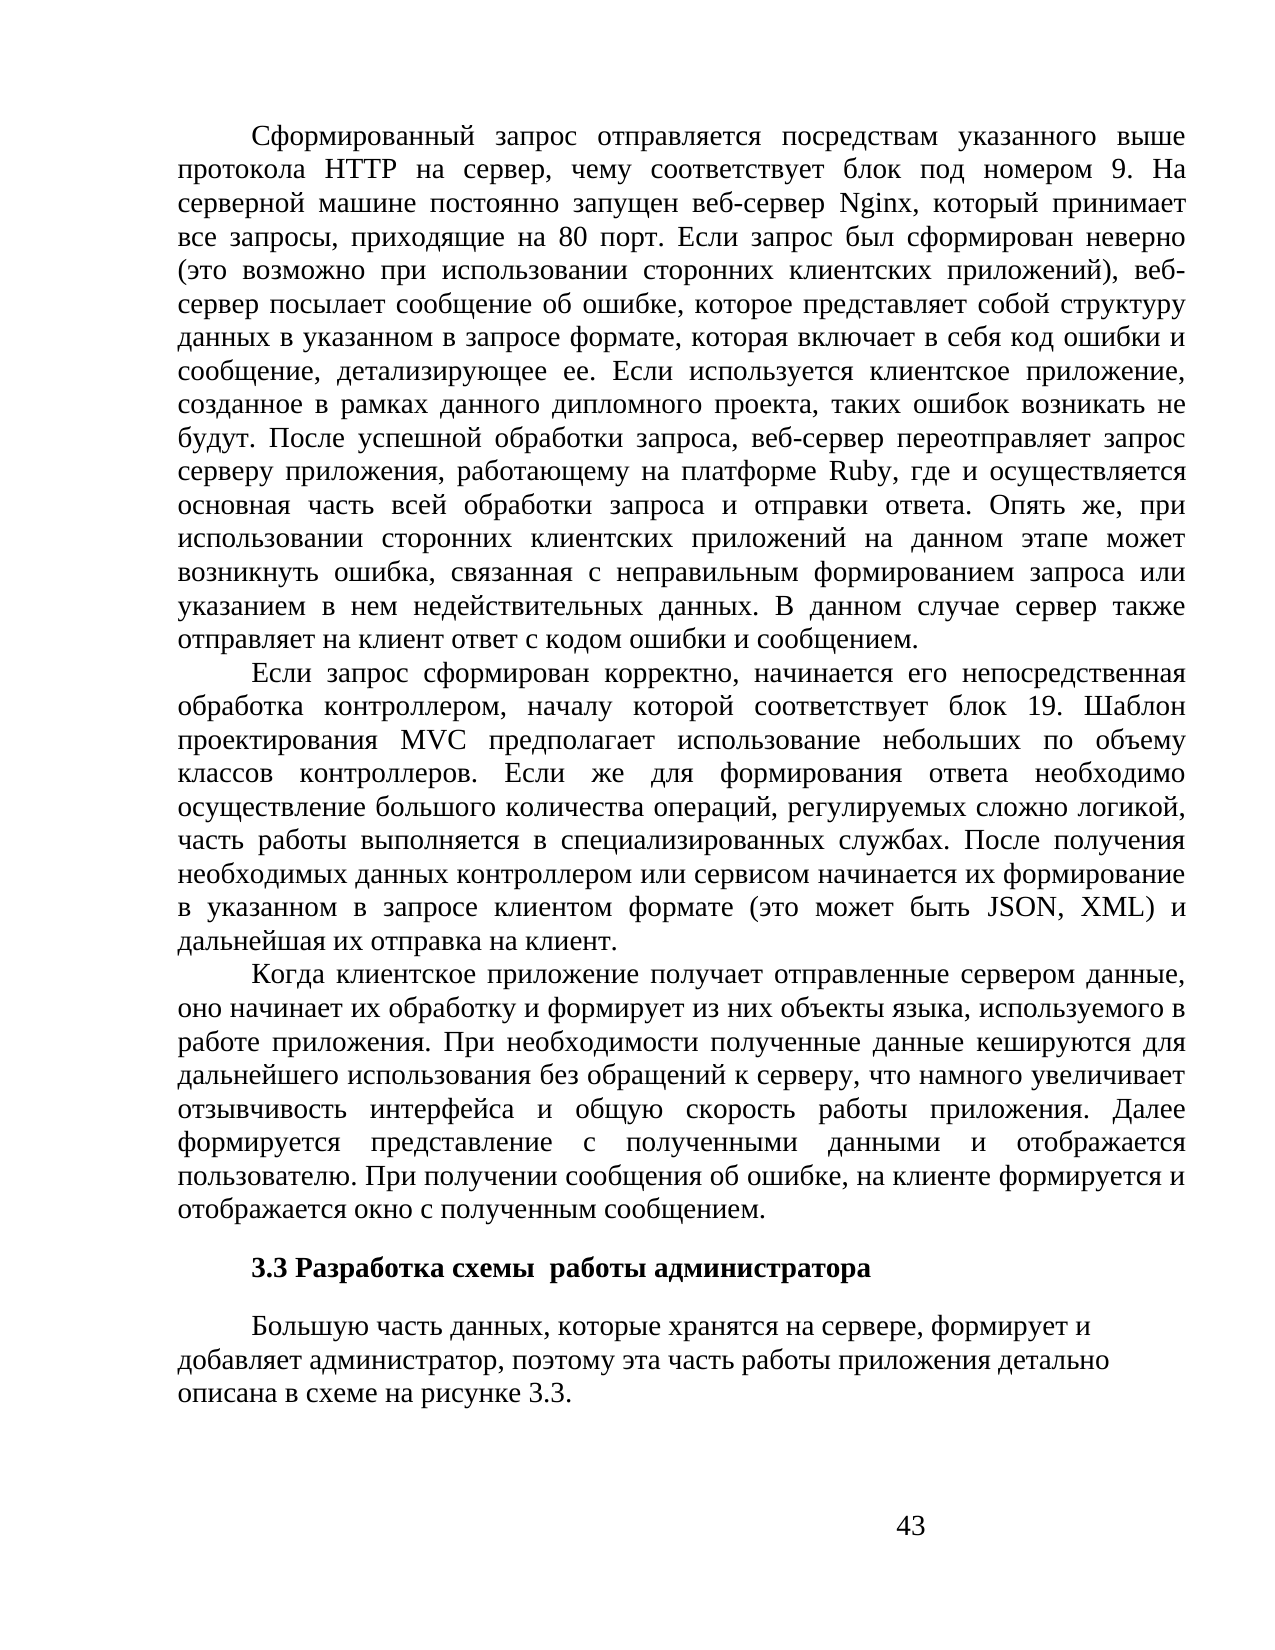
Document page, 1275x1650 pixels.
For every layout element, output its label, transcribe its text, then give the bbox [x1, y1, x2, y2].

text Большую часть данных, которые хранятся на сервере, формирует и добавляет администратор, поэтому эта часть работы приложения детально описана в схеме на рисунке 3.3. [177, 1308, 1186, 1409]
text Когда клиентское приложение получает отправленные сервером данные, оно начинает их обработку и формирует из них объекты языка, используемого в работе приложения. При необходимости полученные данные кешируются для дальнейшего использования без обращений к серверу, что намного увеличивает отзывчивость интерфейса и общую скорость работы приложения. Далее формируется представление с полученными данными и отображается пользователю. При получении сообщения об ошибке, на клиенте формируется и отображается окно с полученным сообщением. [177, 957, 1186, 1225]
text Сформированный запрос отправляется посредствам указанного выше протокола HTTP на сервер, чему соответствует блок под номером 9. На серверной машине постоянно запущен веб-сервер Nginx, который принимает все запросы, приходящие на 80 порт. Если запрос был сформирован неверно (это возможно при использовании сторонних клиентских приложений), веб-сервер посылает сообщение об ошибке, которое представляет собой структуру данных в указанном в запросе формате, которая включает в себя код ошибки и сообщение, детализирующее ее. Если используется клиентское приложение, созданное в рамках данного дипломного проекта, таких ошибок возникать не будут. После успешной обработки запроса, веб-сервер переотправляет запрос серверу приложения, работающему на платформе Ruby, где и осуществляется основная часть всей обработки запроса и отправки ответа. Опять же, при использовании сторонних клиентских приложений на данном этапе может возникнуть ошибка, связанная с неправильным формированием запроса или указанием в нем недействительных данных. В данном случае сервер также отправляет на клиент ответ с кодом ошибки и сообщением. [177, 118, 1186, 655]
subtitle 3.3 Разработка схемы работы администратора [251, 1250, 1186, 1283]
text Если запрос сформирован корректно, начинается его непосредственная обработка контроллером, началу которой соответствует блок 19. Шаблон проектирования MVC предполагает использование небольших по объему классов контроллеров. Если же для формирования ответа необходимо осуществление большого количества операций, регулируемых сложно логикой, часть работы выполняется в специализированных службах. После получения необходимых данных контроллером или сервисом начинается их формирование в указанном в запросе клиентом формате (это может быть JSON, XML) и дальнейшая их отправка на клиент. [177, 655, 1186, 957]
